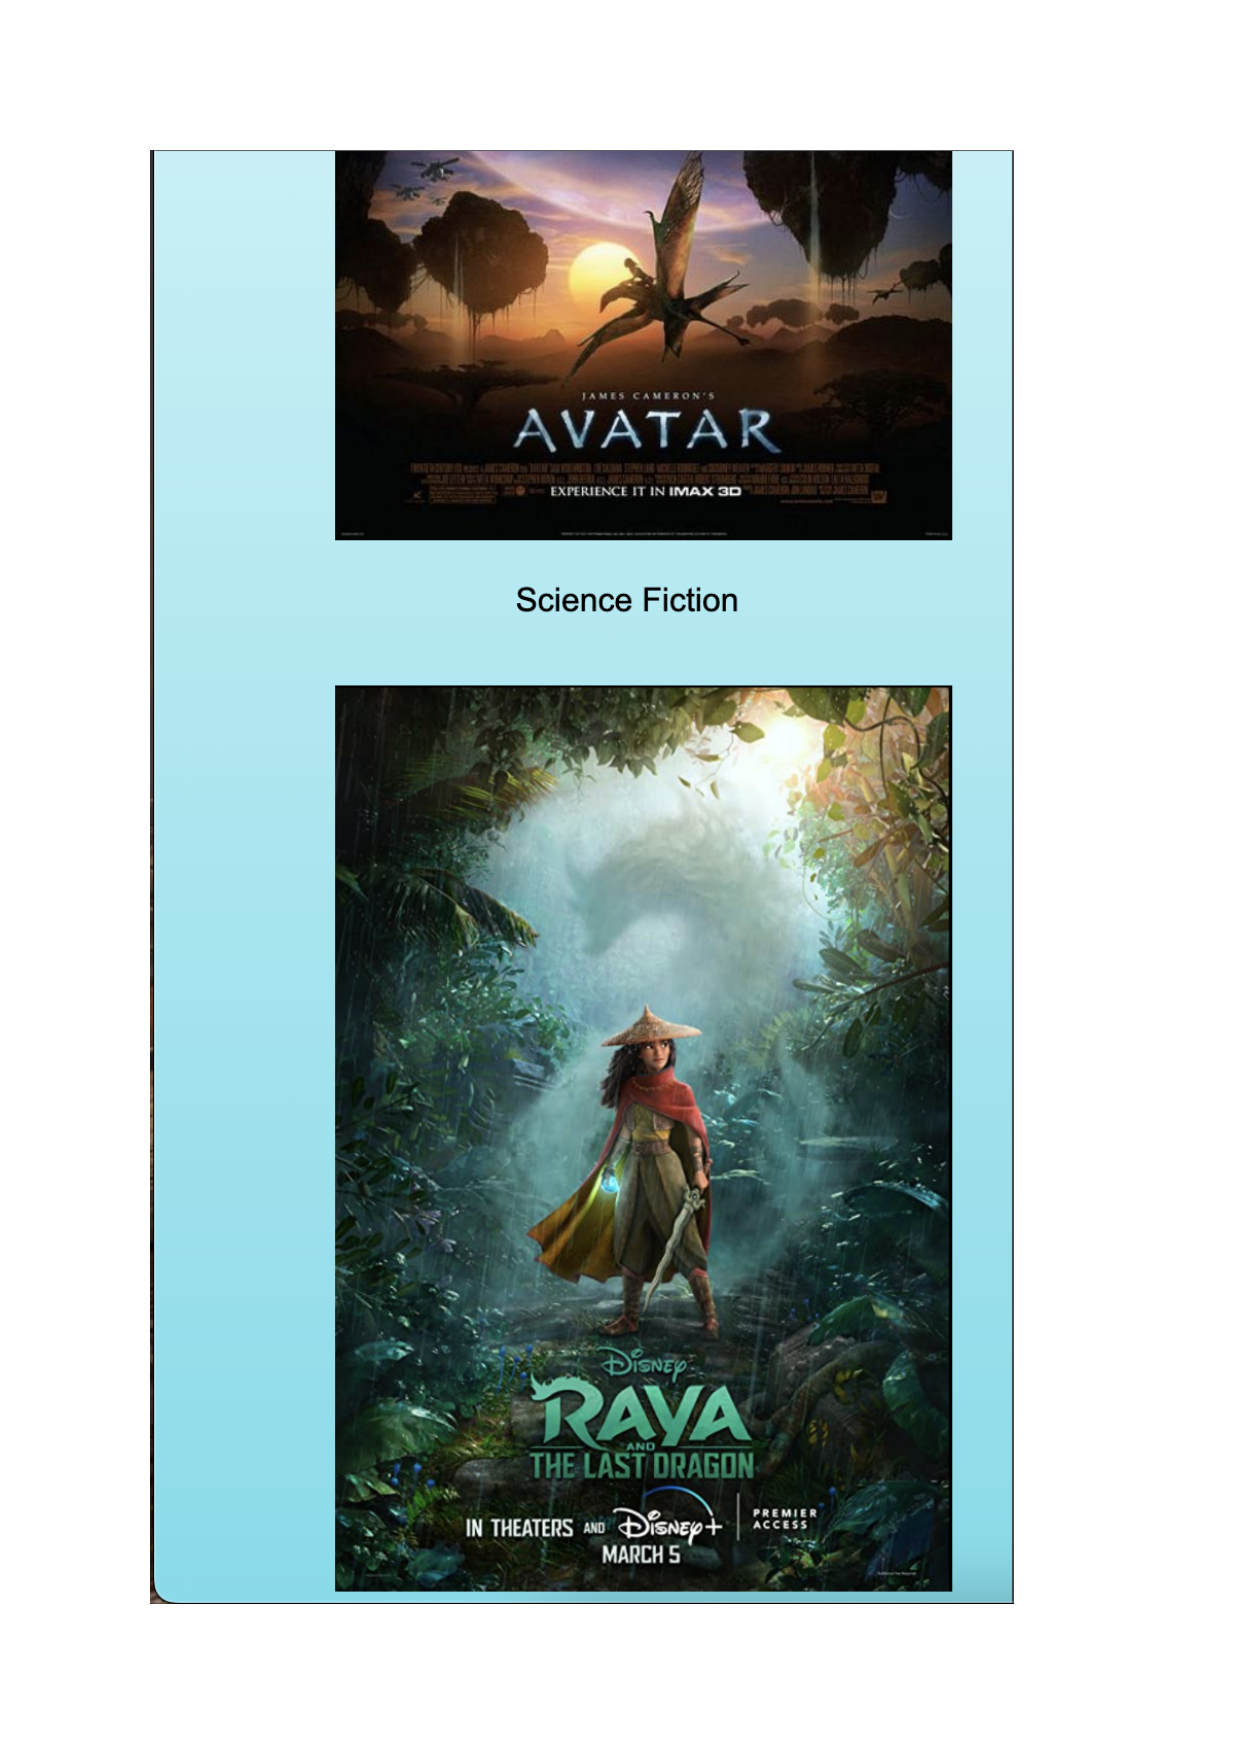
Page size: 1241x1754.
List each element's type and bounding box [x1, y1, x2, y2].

picture [150, 150, 1014, 1604]
